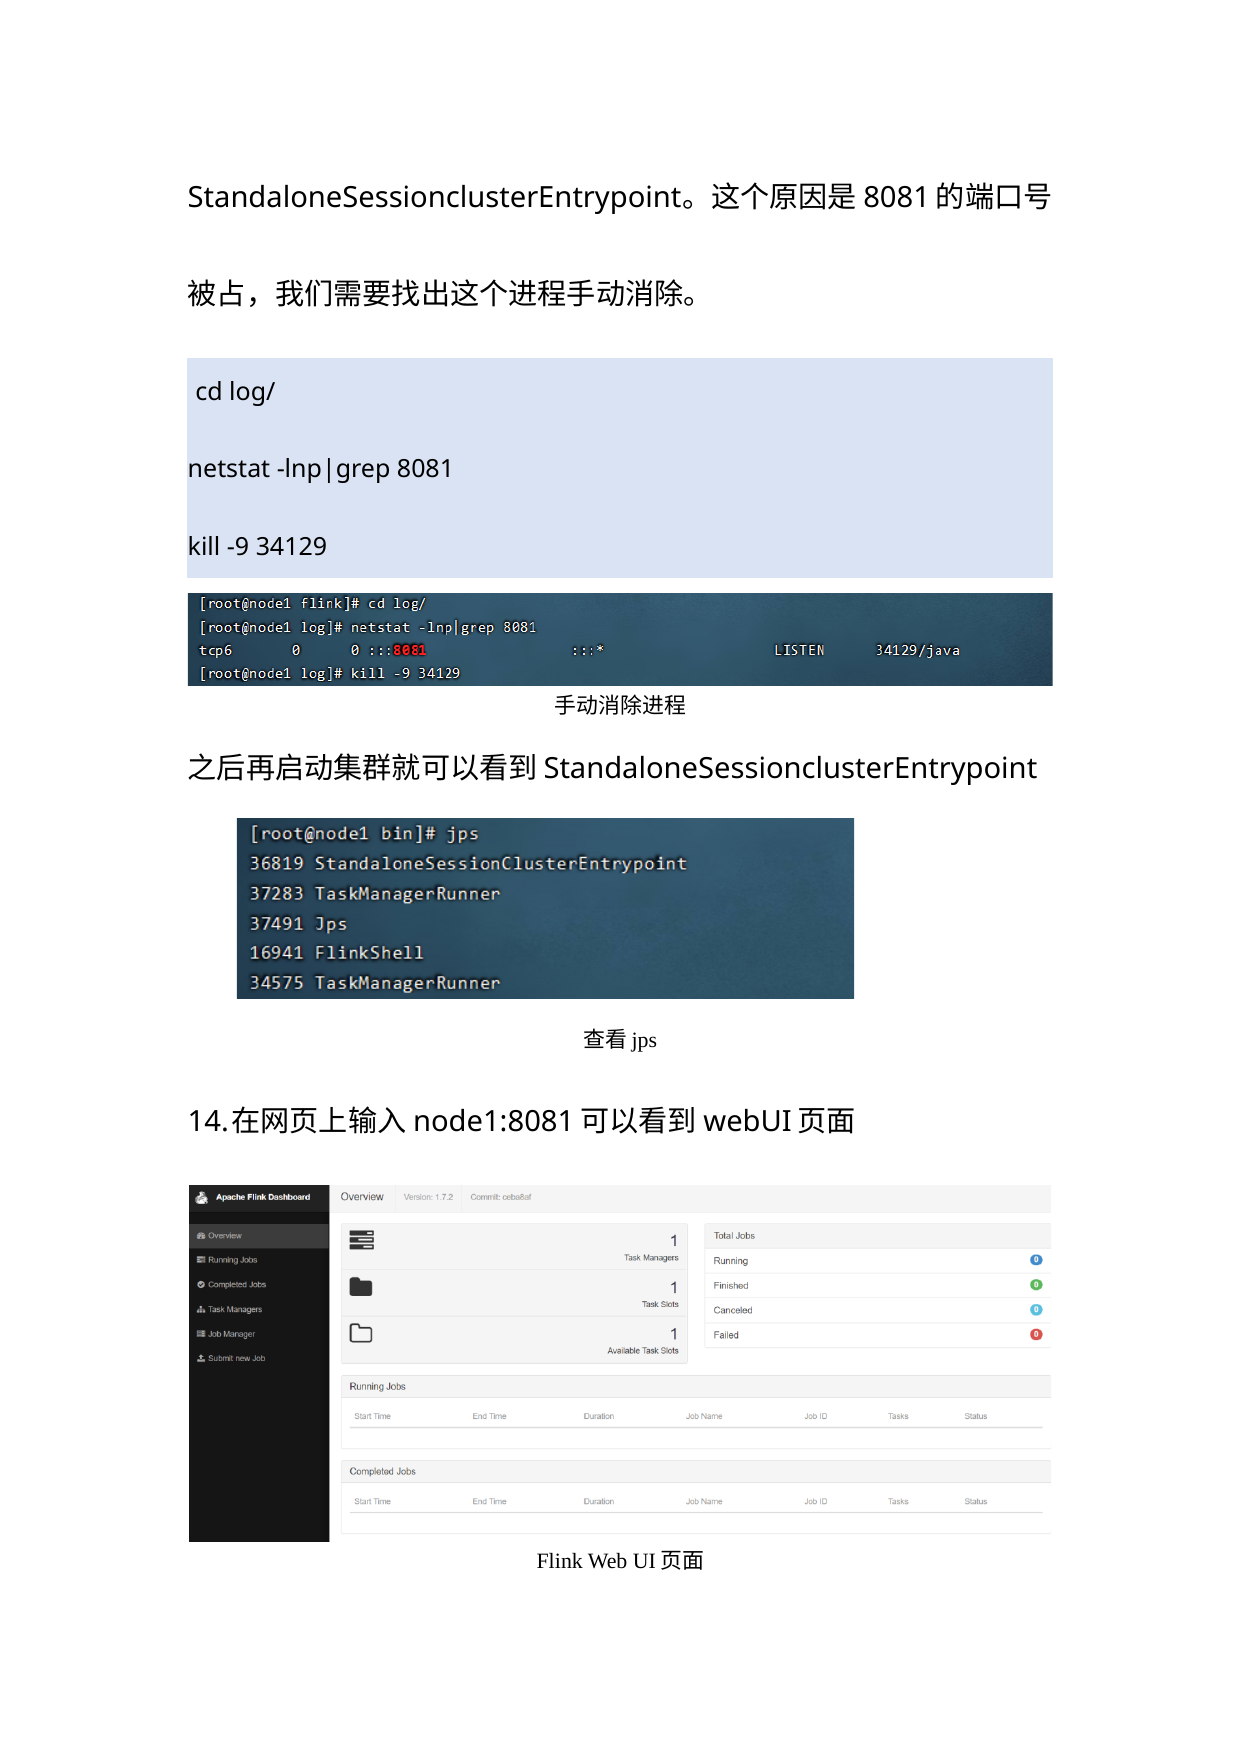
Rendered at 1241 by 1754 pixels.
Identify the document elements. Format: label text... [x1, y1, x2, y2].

text netstat -lnp|grep 8081 [187, 436, 1053, 501]
text 手动消除进程 [187, 686, 1053, 721]
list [187, 162, 1053, 324]
text 之后再启动集群就可以看到StandaloneSessionclusterEntrypoint [187, 733, 1053, 798]
text cd log/ [187, 358, 1053, 423]
picture [236, 818, 855, 999]
text kill -9 34129 [187, 513, 1053, 578]
picture [189, 1185, 1052, 1542]
text 查看jps [187, 1022, 1053, 1054]
list 在网页上输入 node1:8081可以看到 webUI页面 [187, 1086, 1053, 1151]
picture [187, 593, 1053, 686]
